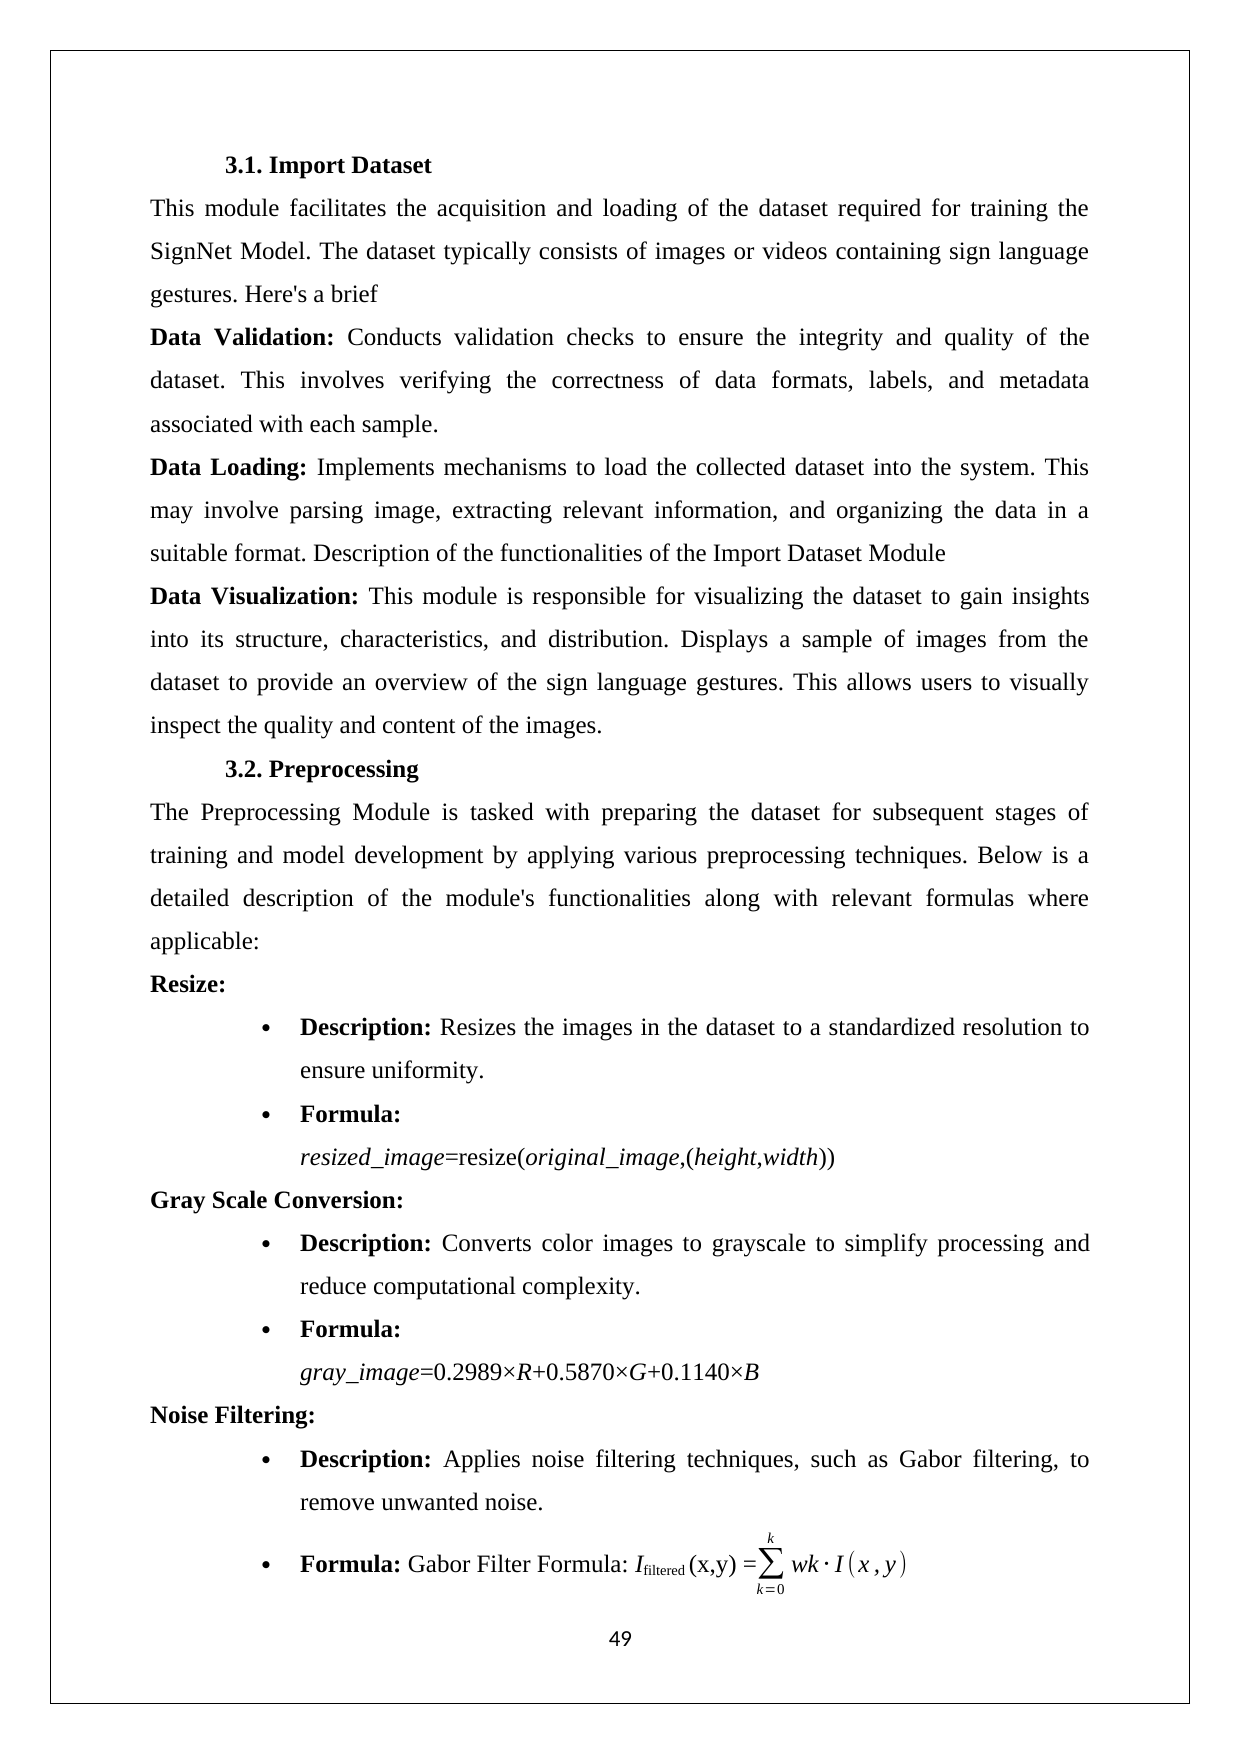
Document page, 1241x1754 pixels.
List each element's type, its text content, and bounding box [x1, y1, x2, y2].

list Description: Applies noise filtering techniques, such as Gabor filtering, to remove unwanted noise. [262, 1444, 1090, 1516]
list Description: Resizes the images in the dataset to a standardized resolution to ensure uniformity. [262, 1012, 1090, 1084]
text Data Loading: Implements mechanisms to load the collected dataset into the system. This may involve parsing image, extracting relevant information, and organizing the data in a suitable format. Description of the functionalities of the Import Dataset Module [150, 452, 1090, 567]
text Noise Filtering: [150, 1401, 1090, 1429]
text Resize: [150, 969, 1090, 998]
text 3.1. Import Dataset [150, 150, 1090, 179]
text Data Validation: Conducts validation checks to ensure the integrity and quality of the dataset. This involves verifying the correctness of data formats, labels, and metadata associated with each sample. [150, 322, 1090, 437]
text 3.2. Preprocessing [150, 754, 1090, 782]
text The Preprocessing Module is tasked with preparing the dataset for subsequent stages of training and model development by applying various preprocessing techniques. Below is a detailed description of the module's functionalities along with relevant formulas where applicable: [150, 797, 1090, 955]
list Description: Converts color images to grayscale to simplify processing and reduce computational complexity. [262, 1228, 1090, 1300]
list Formula: Gabor Filter Formula: Ifiltered ​(x,y) = [262, 1530, 1090, 1597]
list Formula: [262, 1314, 1090, 1343]
text This module facilitates the acquisition and loading of the dataset required for training the SignNet Model. The dataset typically consists of images or videos containing sign language gestures. Here's a brief [150, 193, 1090, 308]
text Gray Scale Conversion: [150, 1185, 1090, 1214]
text resized_image=resize(original_image,(height,width)) [300, 1142, 1090, 1171]
list Formula: [262, 1099, 1090, 1127]
text gray_image=0.2989×R+0.5870×G+0.1140×B [300, 1357, 1090, 1386]
text Data Visualization: This module is responsible for visualizing the dataset to gain insights into its structure, characteristics, and distribution. Displays a sample of images from the dataset to provide an overview of the sign language gestures. This allows users to visually inspect the quality and content of the images. [150, 581, 1090, 739]
